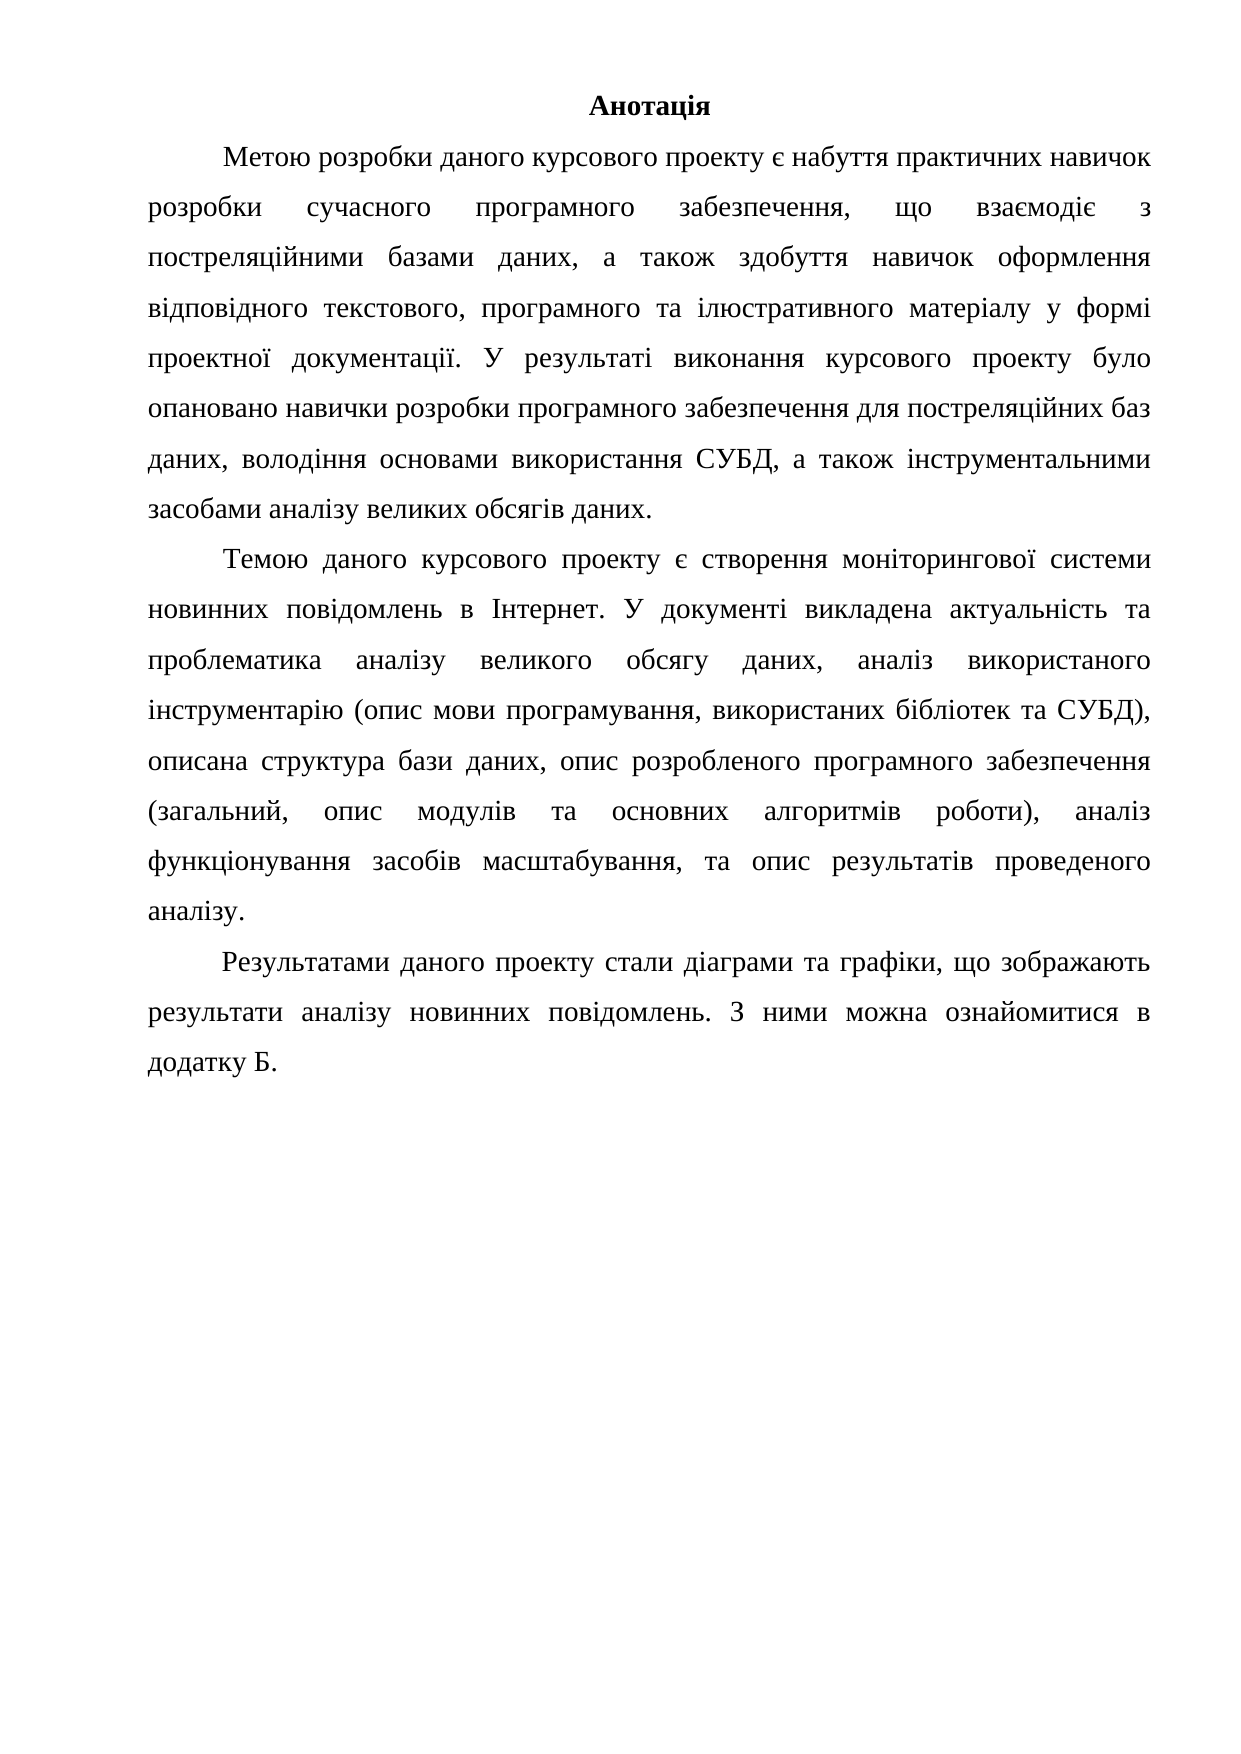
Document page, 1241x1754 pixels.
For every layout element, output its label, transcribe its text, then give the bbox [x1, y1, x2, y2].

subtitle Анотація [148, 88, 1152, 122]
text Метою розробки даного курсового проекту є набуття практичних навичок розробки сучасного програмного забезпечення, що взаємодіє з постреляційними базами даних, а також здобуття навичок оформлення відповідного текстового, програмного та ілюстративного матеріалу у формі проектної документації. У результаті виконання курсового проекту було опановано навички розробки програмного забезпечення для постреляційних баз даних, володіння основами використання СУБД, а також інструментальними засобами аналізу великих обсягів даних. [148, 139, 1152, 524]
text Результатами даного проекту стали діаграми та графіки, що зображають результати аналізу новинних повідомлень. З ними можна ознайомитися в додатку Б. [148, 944, 1152, 1078]
text Темою даного курсового проекту є створення моніторингової системи новинних повідомлень в Інтернет. У документі викладена актуальність та проблематика аналізу великого обсягу даних, аналіз використаного інструментарію (опис мови програмування, використаних бібліотек та СУБД), описана структура бази даних, опис розробленого програмного забезпечення (загальний, опис модулів та основних алгоритмів роботи), аналіз функціонування засобів масштабування, та опис результатів проведеного аналізу. [148, 541, 1152, 927]
